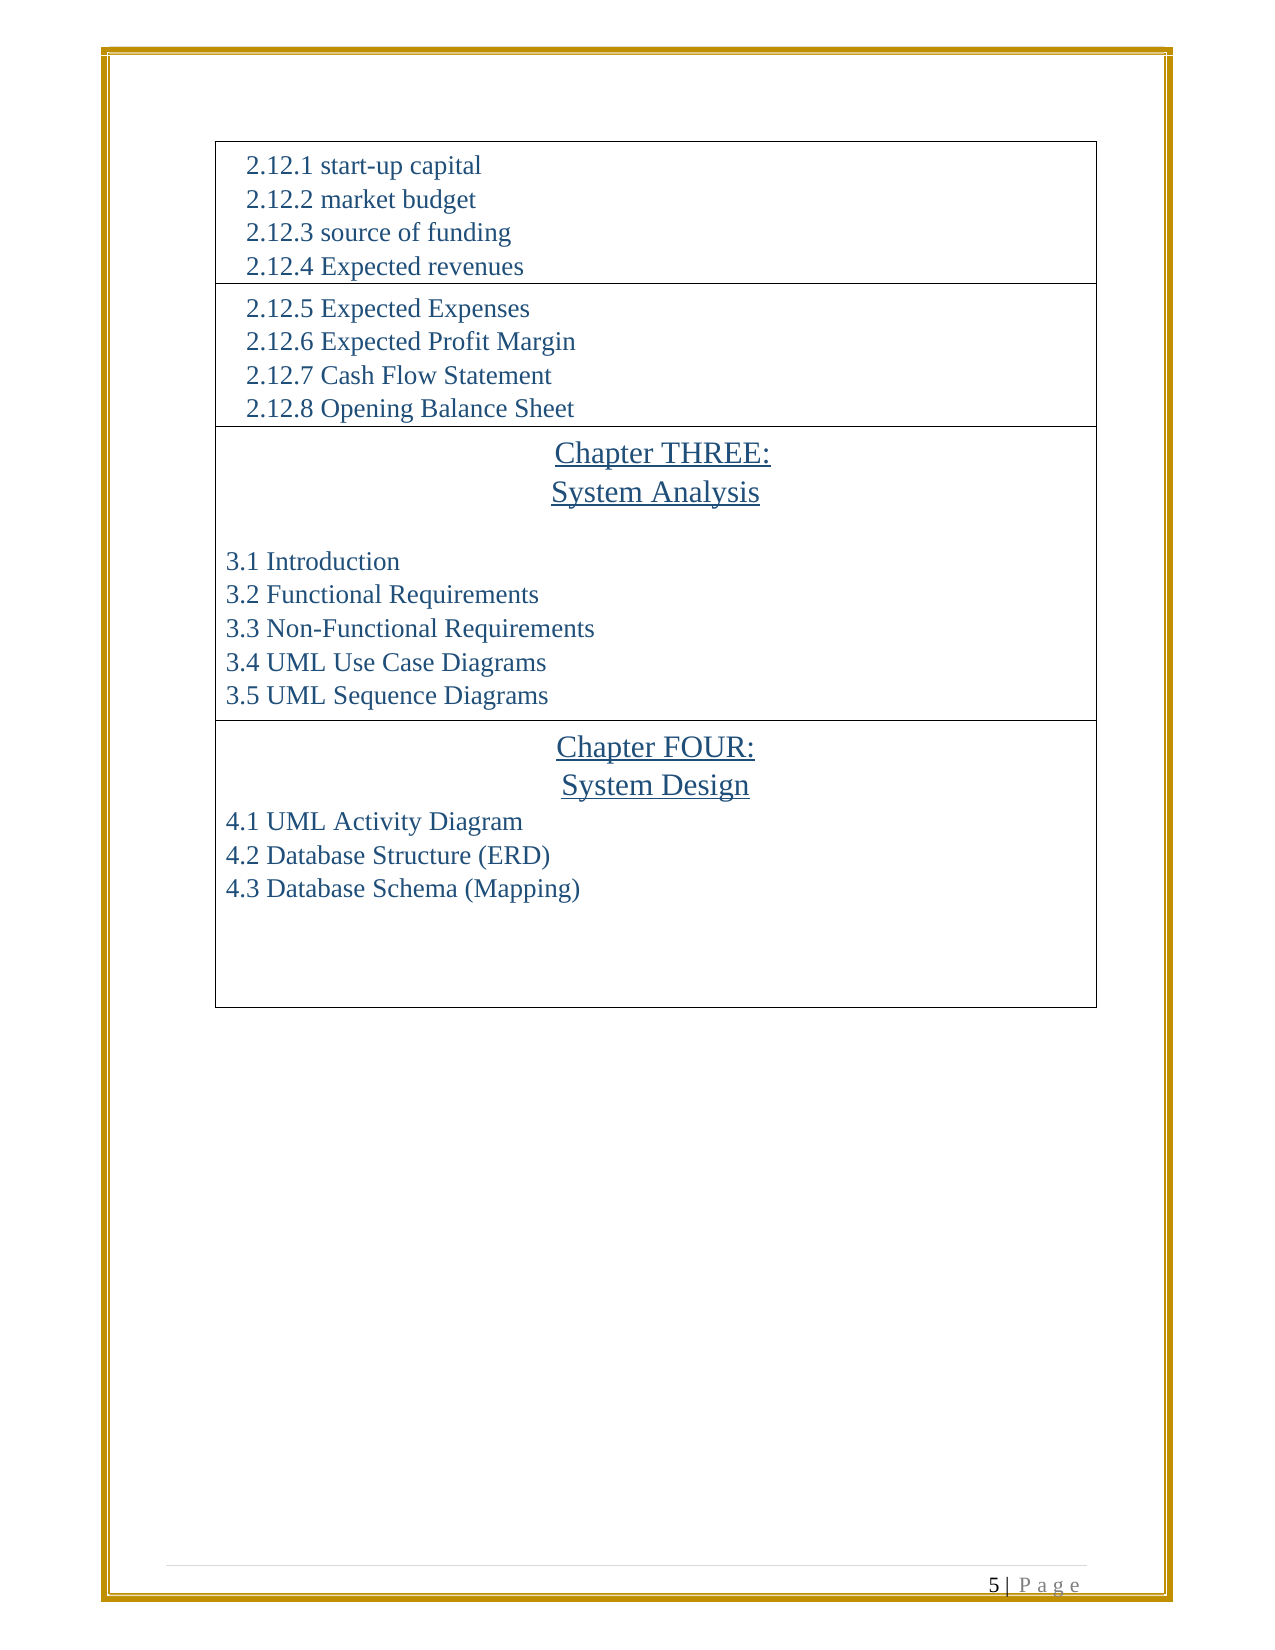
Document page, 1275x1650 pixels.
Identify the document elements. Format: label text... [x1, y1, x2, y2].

picture [108, 1592, 1164, 1602]
picture [108, 46, 1165, 55]
table_cell 2.12.5 Expected Expenses 2.12.6 Expected Profit Margin 2.12.7 Cash Flow Statement 2.12.8 Opening Balance Sheet [216, 284, 1096, 426]
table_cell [216, 142, 1096, 283]
table_cell Chapter FOUR: System Design 4.1 UML Activity Diagram 4.2 Database Structure (ERD) 4.3 Database Schema (Mapping) [216, 721, 1096, 1007]
table_cell Chapter THREE: System Analysis 3.1 Introduction 3.2 Functional Requirements 3.3 Non-Functional Requirements 3.4 UML Use Case Diagrams 3.5 UML Sequence Diagrams [216, 427, 1096, 720]
